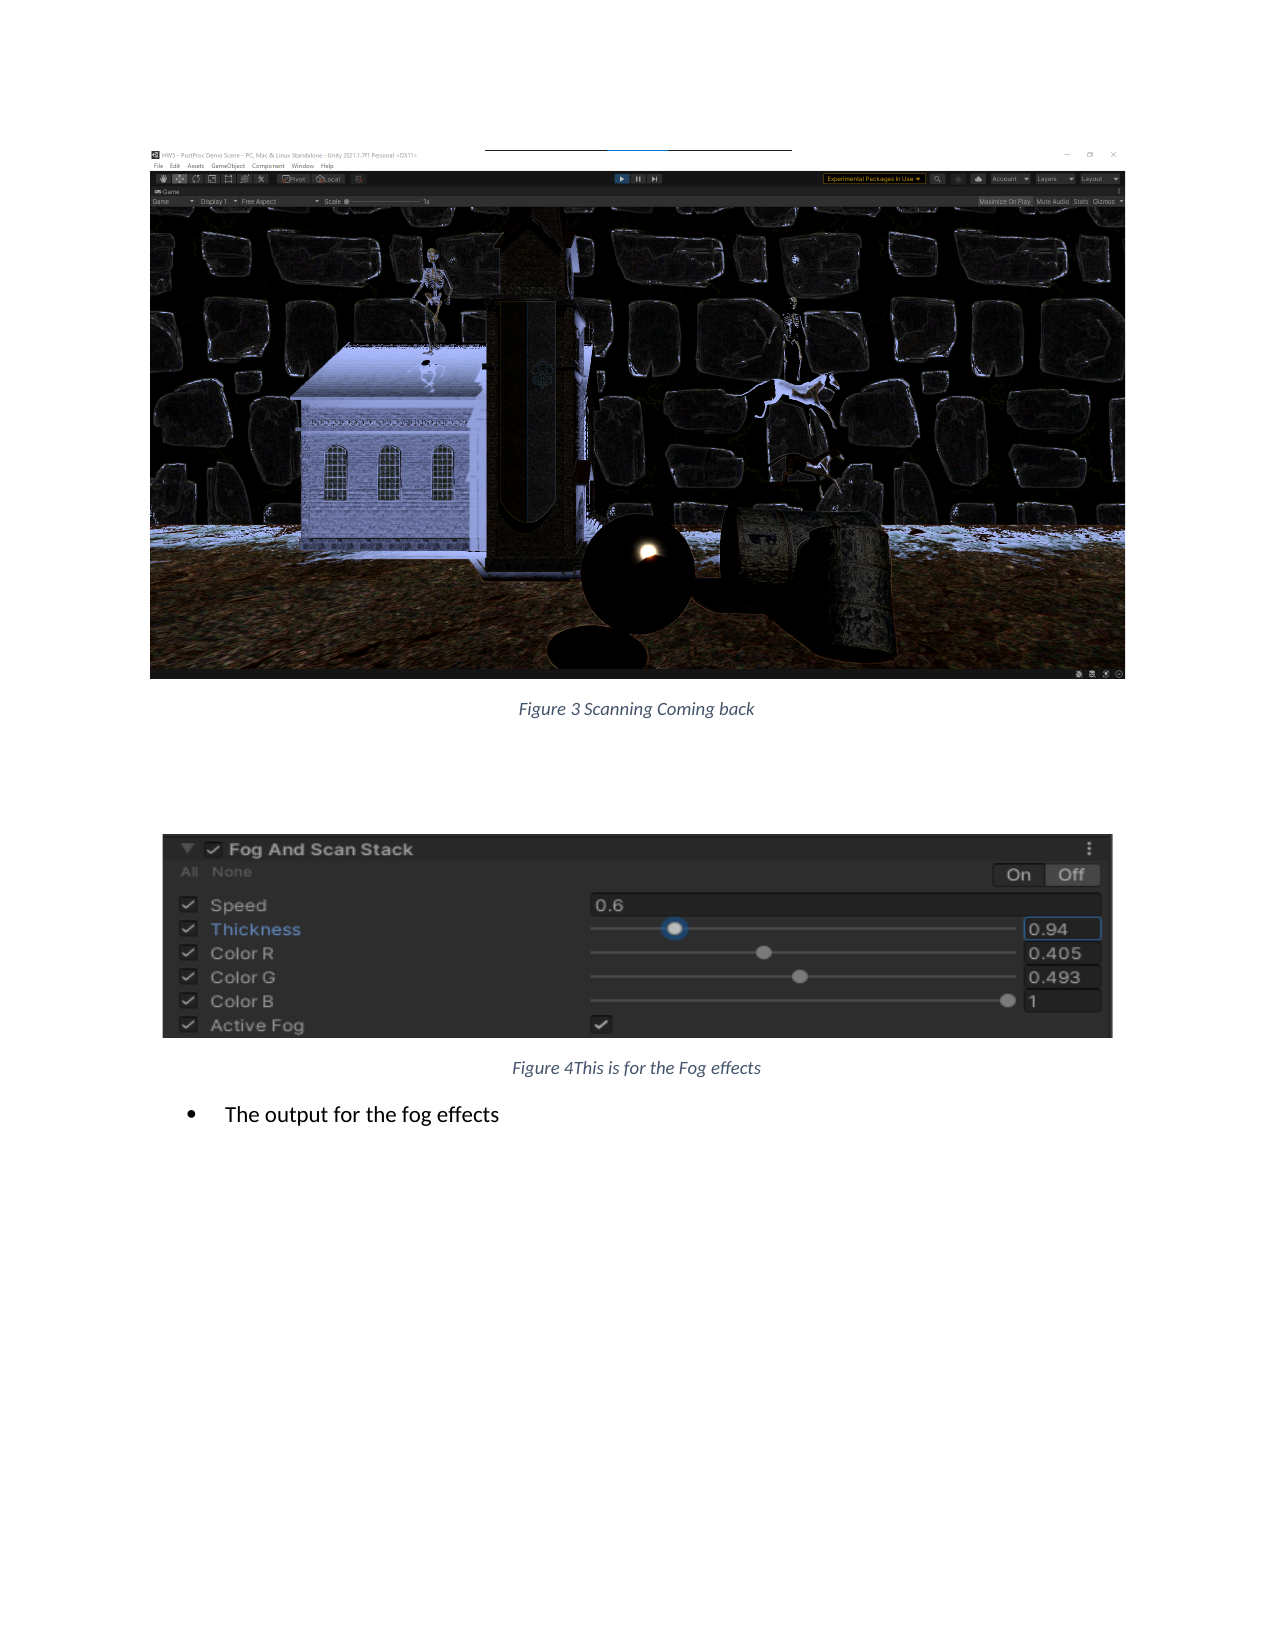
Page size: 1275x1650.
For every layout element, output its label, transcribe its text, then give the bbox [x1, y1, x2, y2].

picture [162, 834, 1113, 1038]
list The output for the fog effects [187, 1100, 1125, 1128]
picture [150, 150, 1125, 679]
